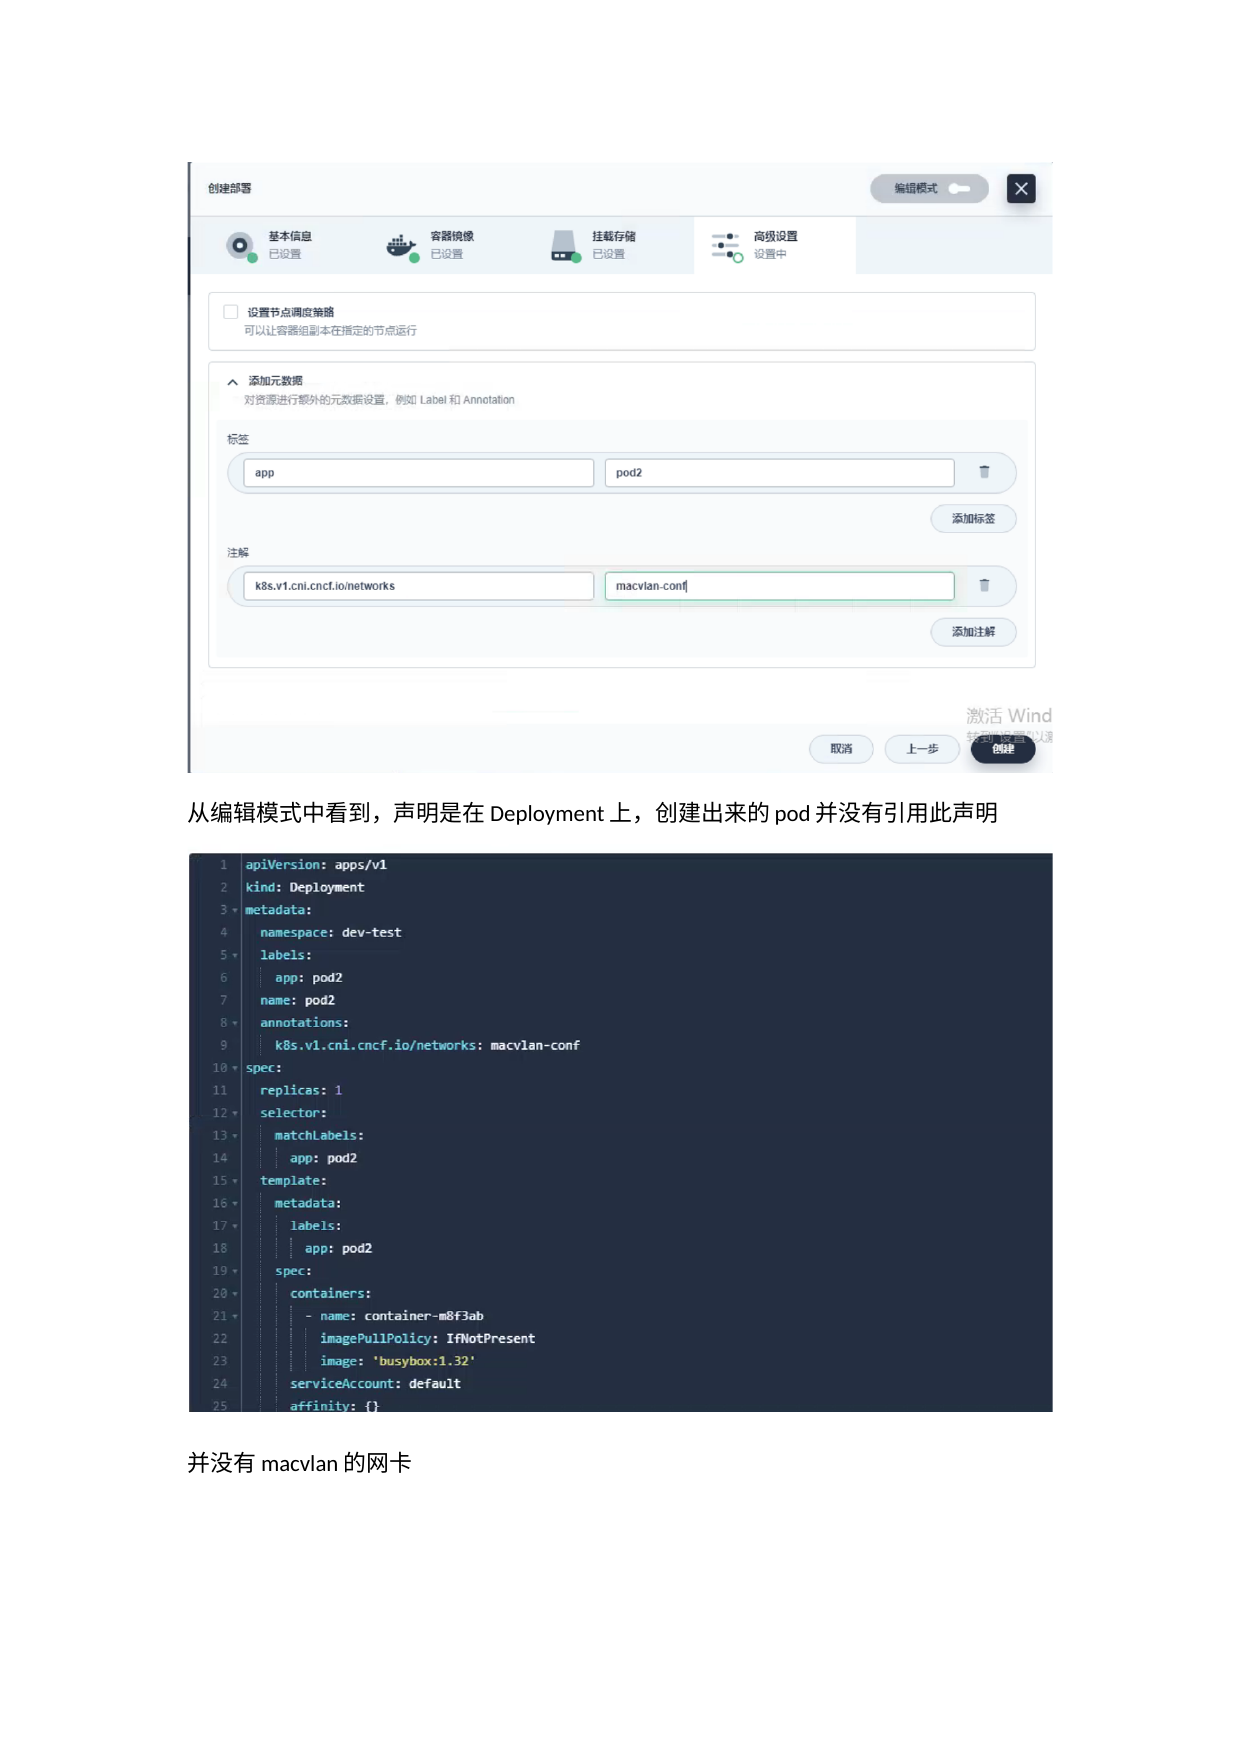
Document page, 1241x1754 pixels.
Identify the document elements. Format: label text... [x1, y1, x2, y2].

picture [187, 162, 1053, 773]
text 从编辑模式中看到，声明是在Deployment上，创建出来的pod并没有引用此声明 [187, 779, 1053, 844]
text 并没有macvlan的网卡 [187, 1429, 1053, 1494]
picture [187, 844, 1053, 1412]
